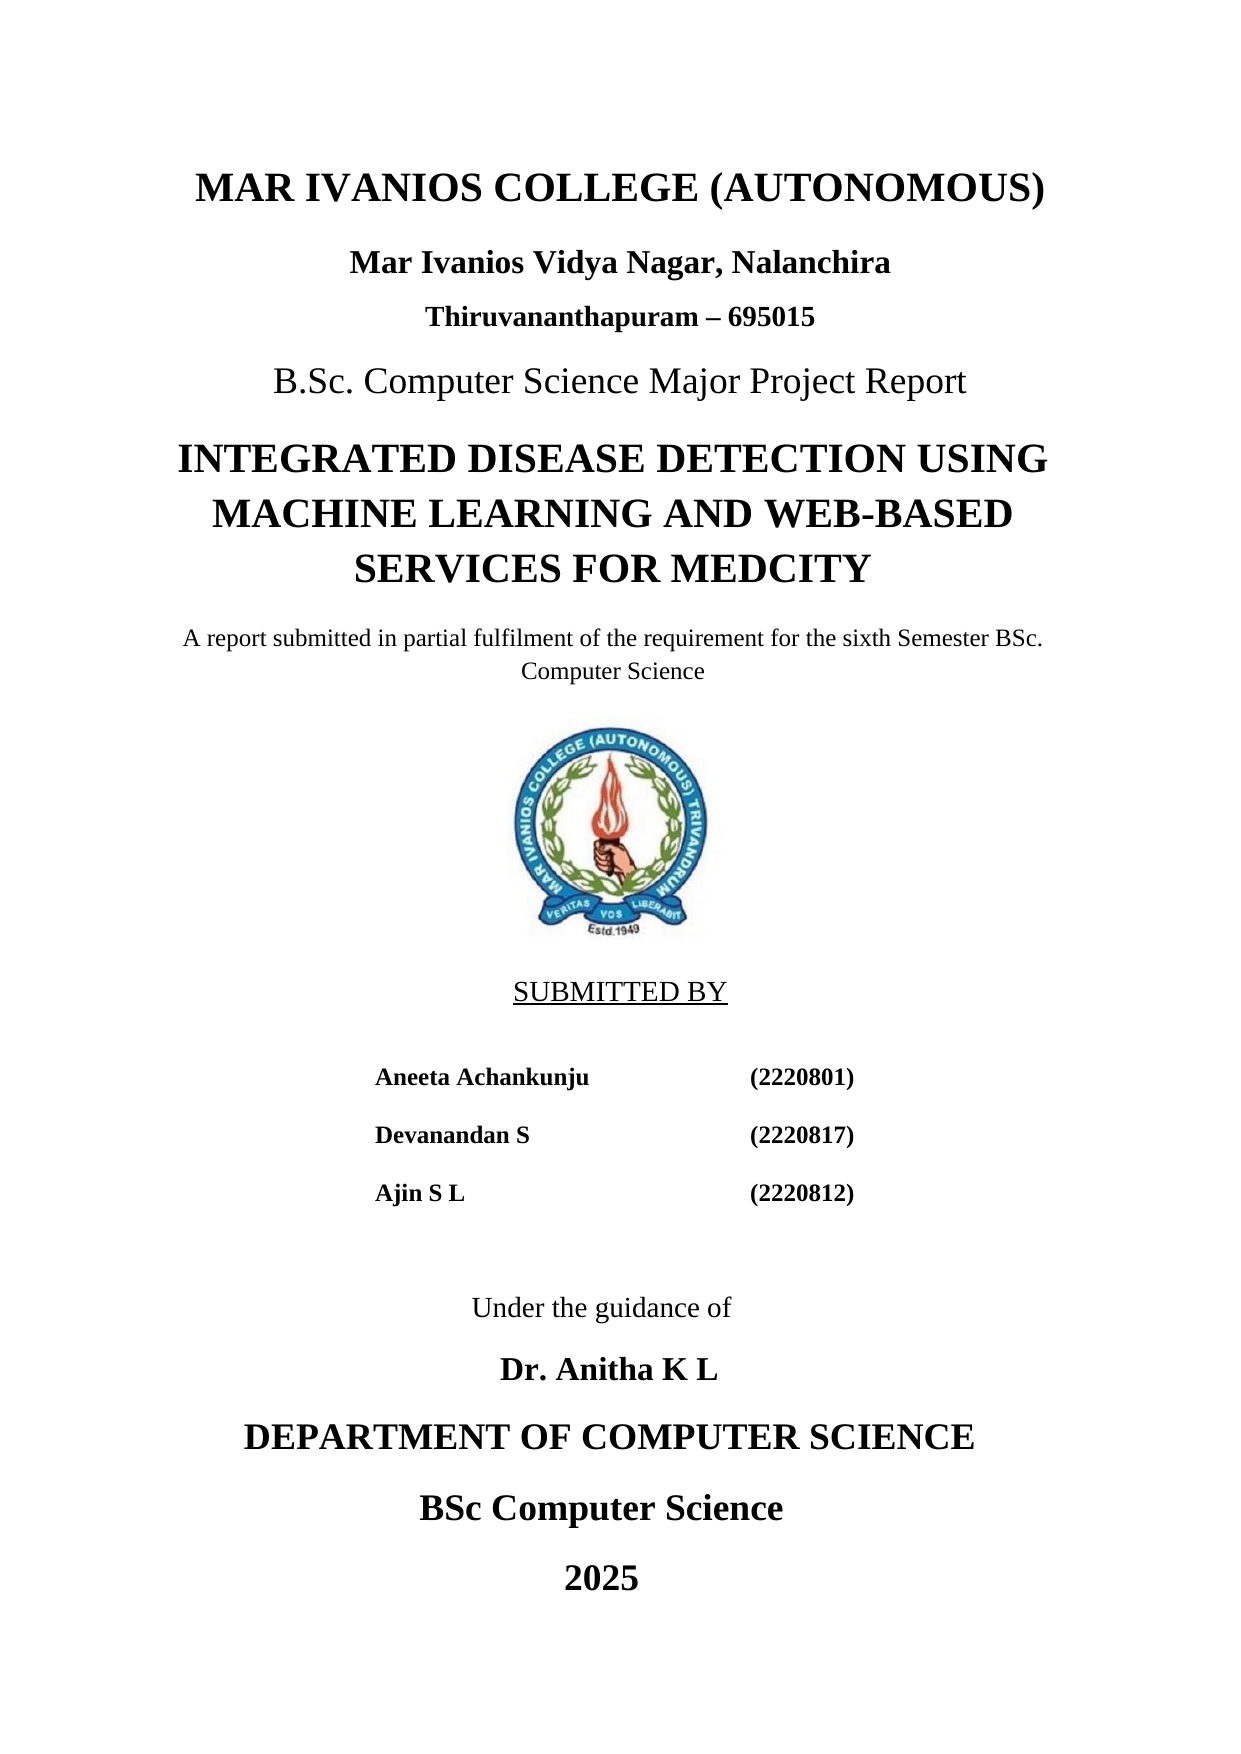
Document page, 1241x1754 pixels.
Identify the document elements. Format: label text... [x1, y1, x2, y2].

subtitle MAR IVANIOS COLLEGE (AUTONOMOUS) [150, 162, 1090, 210]
text Aneeta Achankunju (2220801) [375, 1062, 1090, 1091]
text Mar Ivanios Vidya Nagar, Nalanchira [150, 243, 1090, 281]
text Under the guidance of [150, 1290, 978, 1324]
text 2025 [150, 1555, 978, 1598]
picture [505, 714, 723, 949]
text Devanandan S (2220817) [375, 1120, 1090, 1149]
text B.Sc. Computer Science Major Project Report [150, 358, 1090, 402]
text INTEGRATED DISEASE DETECTION USING MACHINE LEARNING AND WEB-BASED SERVICES FOR MEDCITY [135, 433, 1090, 591]
text Dr. Anitha K L [450, 1350, 978, 1388]
text Ajin S L (2220812) [375, 1178, 1090, 1207]
text BSc Computer Science [150, 1485, 978, 1528]
text DEPARTMENT OF COMPUTER SCIENCE [150, 1414, 978, 1458]
text A report submitted in partial fulfilment of the requirement for the sixth Semester BSc. Computer Science [135, 623, 1090, 685]
text SUBMITTED BY [150, 974, 1090, 1007]
text Thiruvananthapuram – 695015 [150, 299, 1090, 333]
